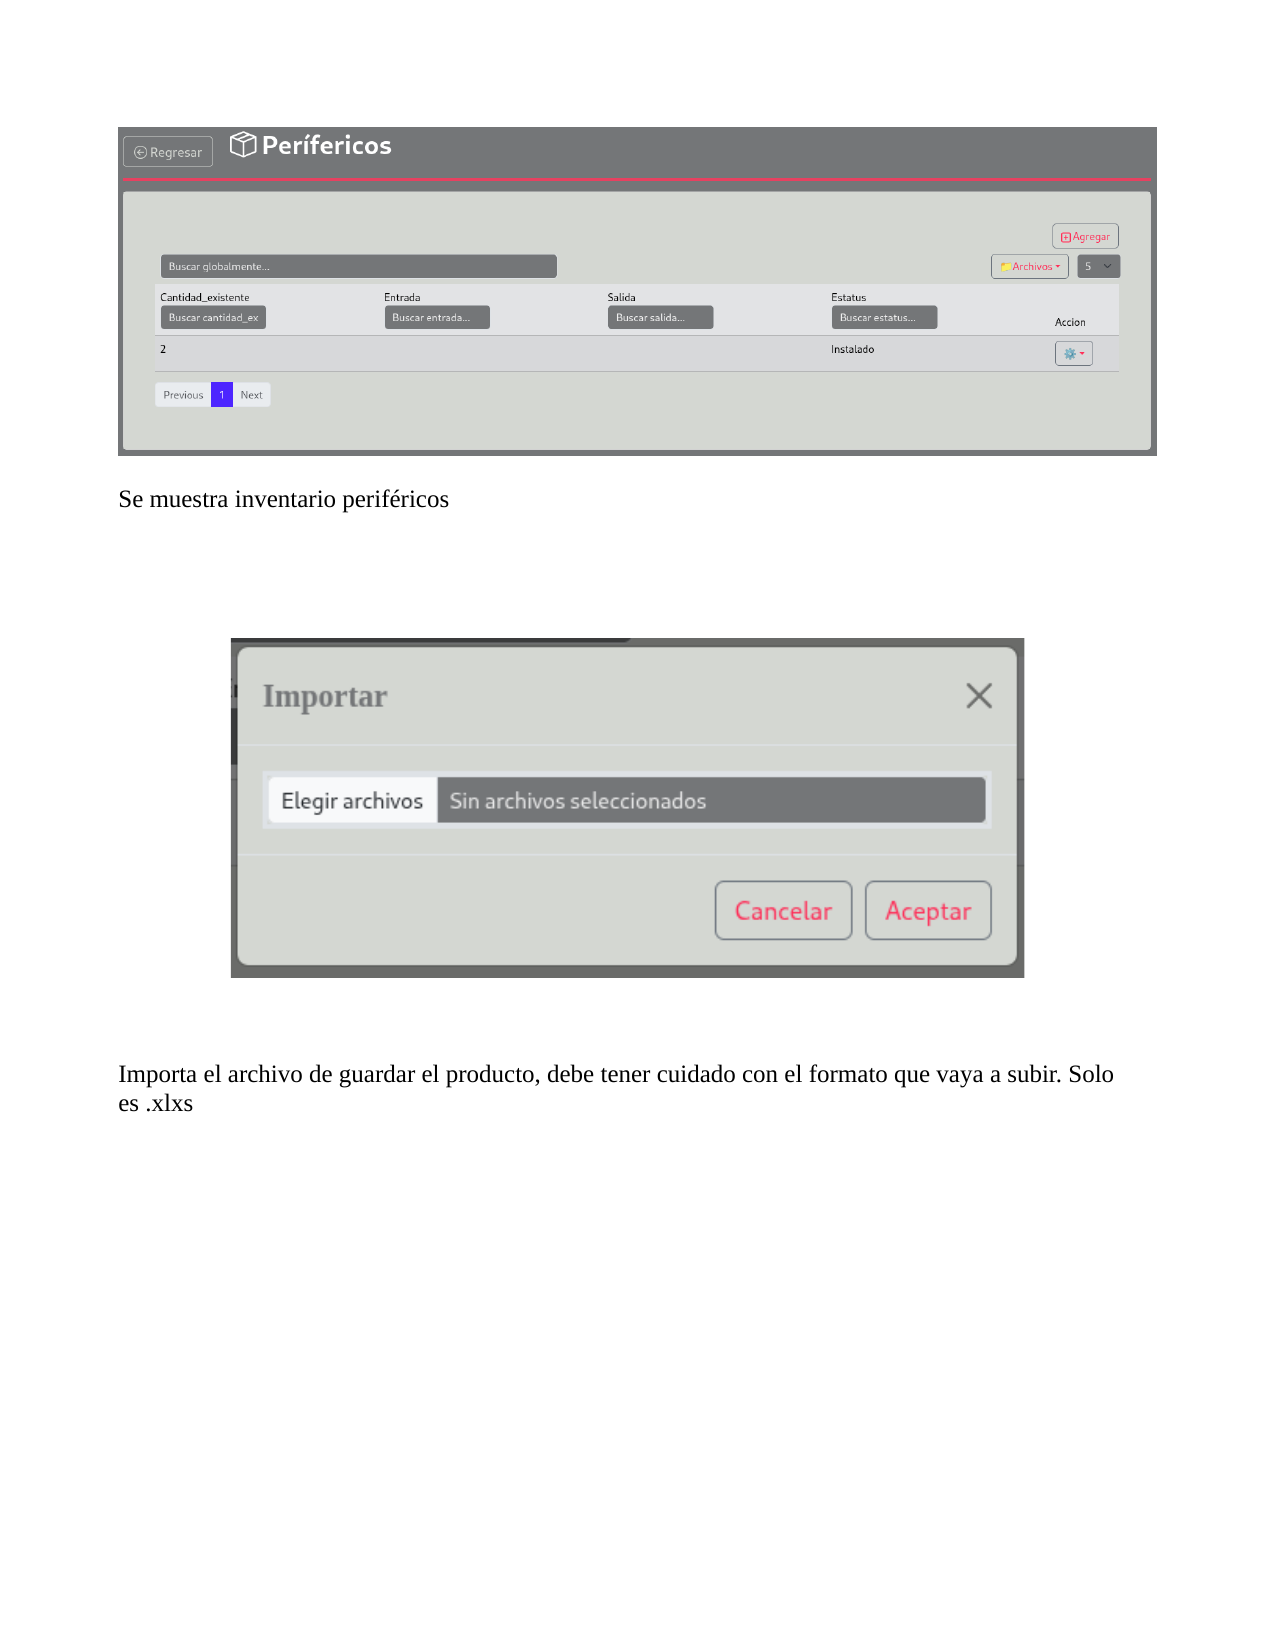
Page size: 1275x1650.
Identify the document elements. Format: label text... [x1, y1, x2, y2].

picture [230, 638, 1025, 978]
text Importa el archivo de guardar el producto, debe tener cuidado con el formato que vaya a subir. Solo es .xlxs [118, 1059, 1157, 1117]
picture [118, 127, 1157, 456]
text Se muestra inventario periféricos [118, 484, 1157, 513]
